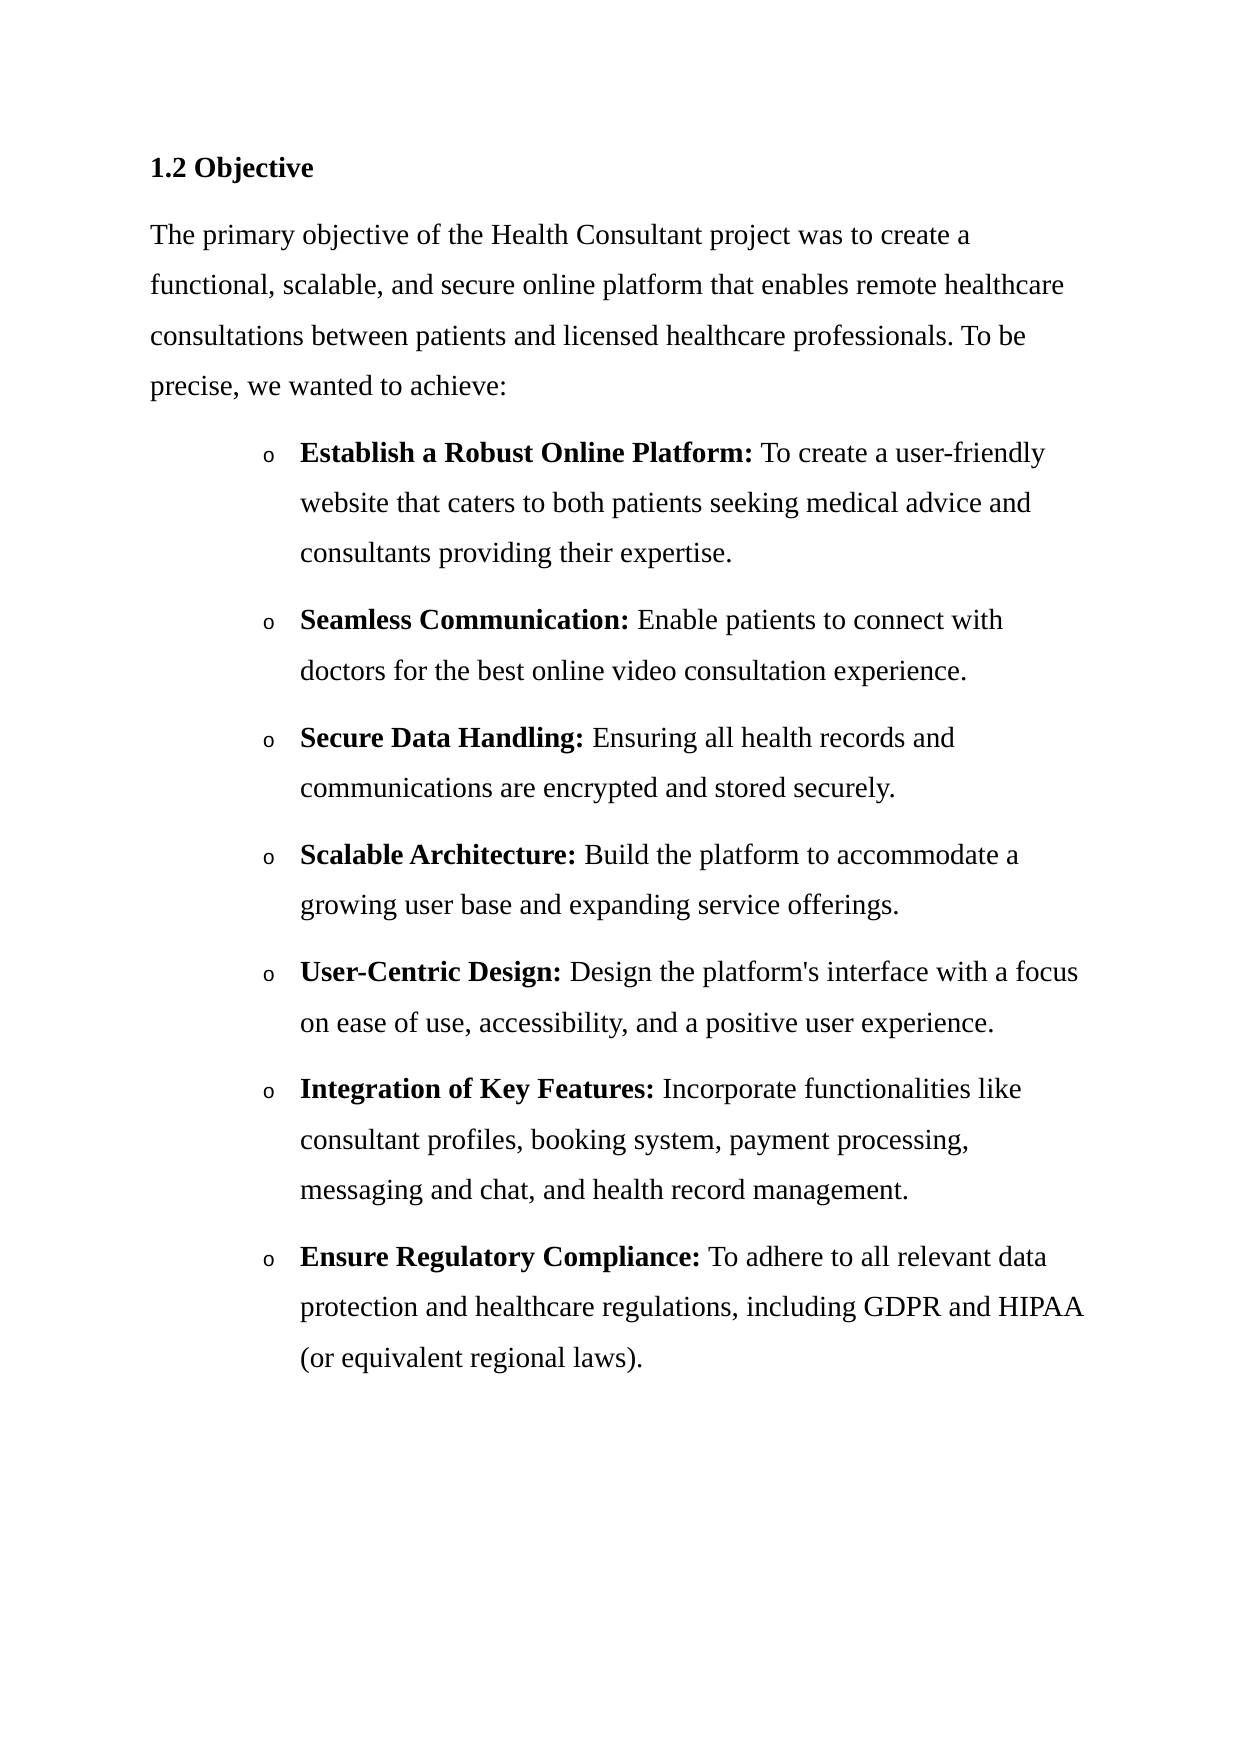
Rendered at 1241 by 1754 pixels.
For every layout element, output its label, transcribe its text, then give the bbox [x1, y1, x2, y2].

list Scalable Architecture: Build the platform to accommodate a growing user base and expanding service offerings. [262, 837, 1090, 921]
list Establish a Robust Online Platform: To create a user-friendly website that caters to both patients seeking medical advice and consultants providing their expertise. [262, 435, 1090, 569]
list Integration of Key Features: Incorporate functionalities like consultant profiles, booking system, payment processing, messaging and chat, and health record management. [262, 1072, 1090, 1206]
list Seamless Communication: Enable patients to connect with doctors for the best online video consultation experience. [262, 602, 1090, 686]
list Secure Data Handling: Ensuring all health records and communications are encrypted and stored securely. [262, 720, 1090, 804]
list User-Centric Design: Design the platform's interface with a focus on ease of use, accessibility, and a positive user experience. [262, 954, 1090, 1038]
list Ensure Regulatory Compliance: To adhere to all relevant data protection and healthcare regulations, including GDPR and HIPAA (or equivalent regional laws). [262, 1239, 1090, 1373]
text 1.2 Objective [150, 150, 1090, 183]
text The primary objective of the Health Consultant project was to create a functional, scalable, and secure online platform that enables remote healthcare consultations between patients and licensed healthcare professionals. To be precise, we wanted to achieve: [150, 217, 1090, 401]
